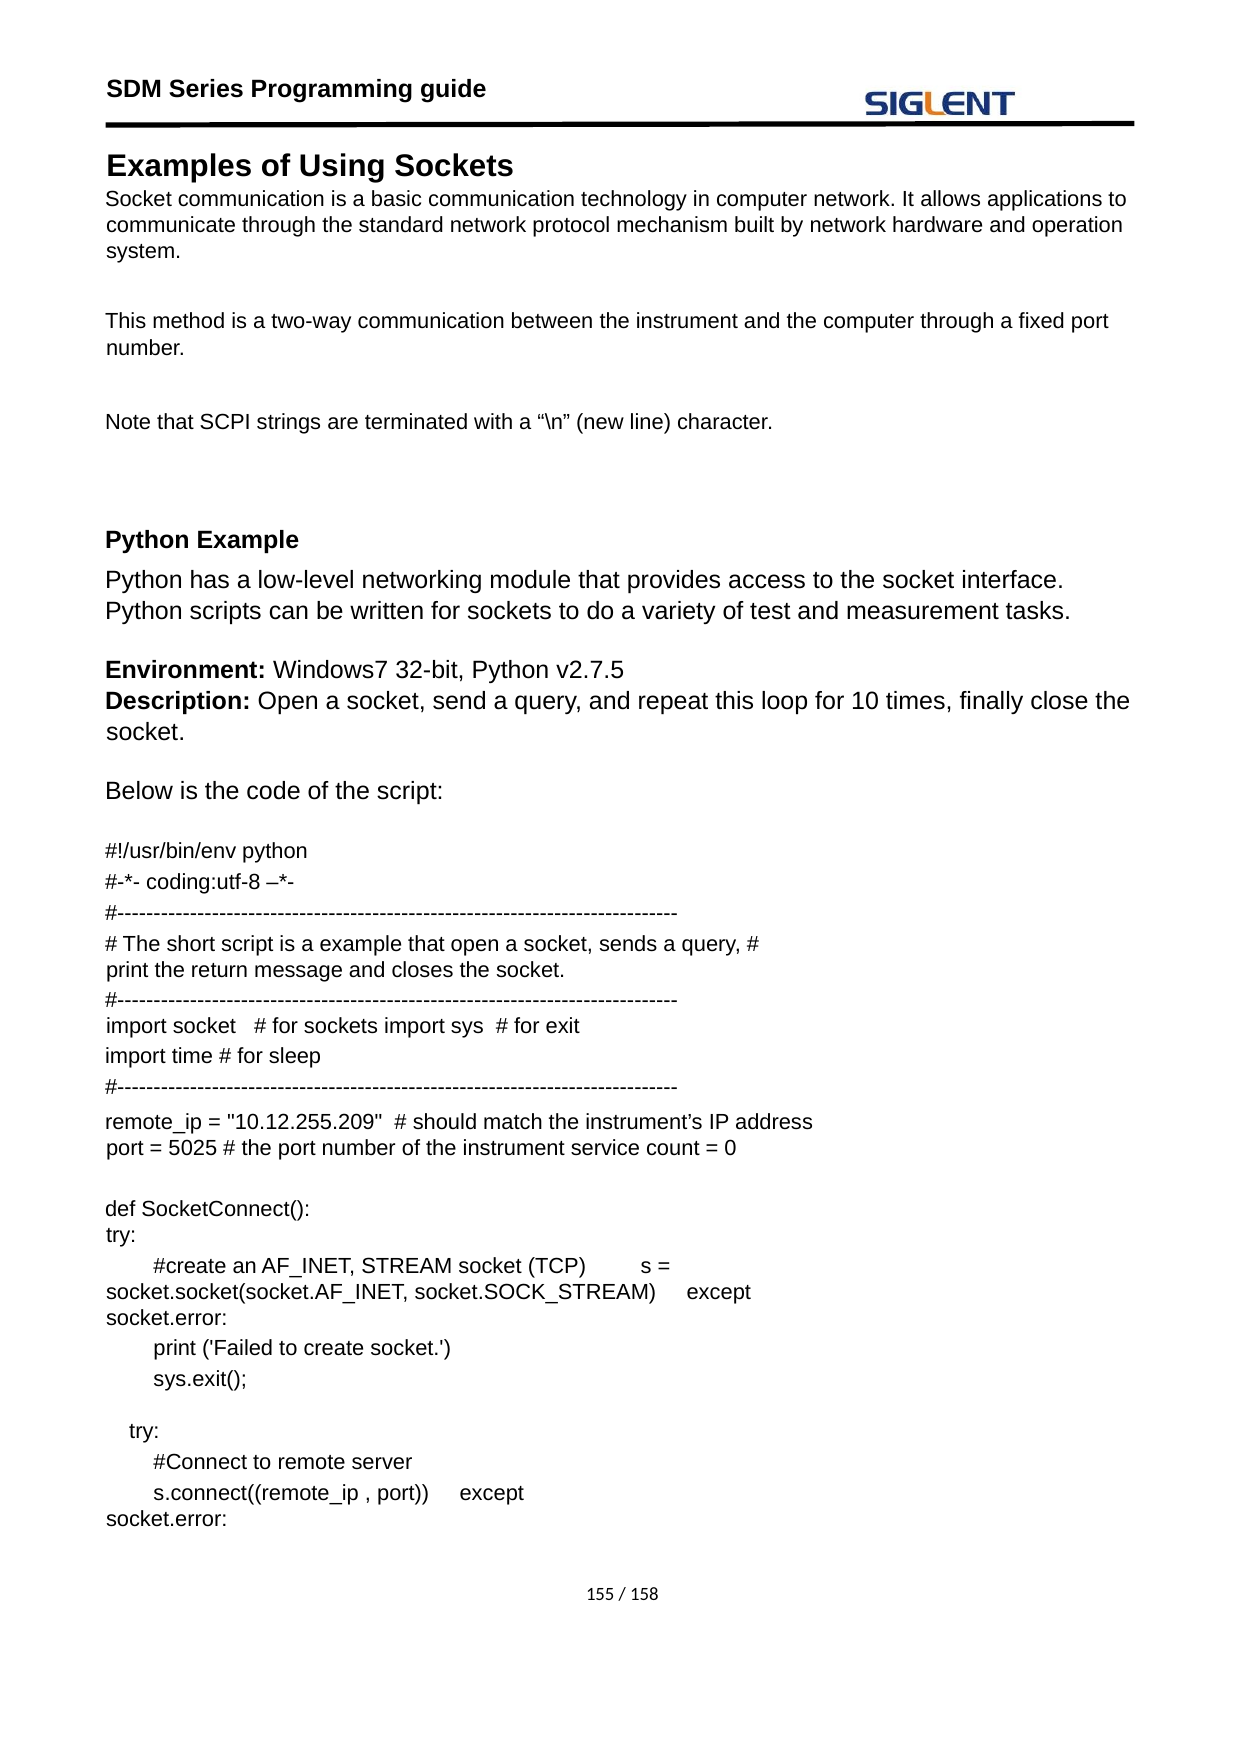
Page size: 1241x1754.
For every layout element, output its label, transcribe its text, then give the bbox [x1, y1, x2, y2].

text Python scripts can be written for sockets to do a variety of test and measurement tasks. [105, 596, 1140, 625]
text s.connect((remote_ip , port)) except socket.error: [105, 1479, 539, 1531]
text Python has a low-level networking module that provides access to the socket interface. [105, 565, 1140, 594]
text Environment: Windows7 32-bit, Python v2.7.5 [105, 655, 1140, 684]
picture [853, 73, 1028, 121]
text #----------------------------------------------------------------------------- import socket # for sockets import sys # for exit [105, 987, 679, 1038]
text #-*- coding:utf-8 –*- [105, 869, 1139, 894]
text #!/usr/bin/env python [105, 838, 1139, 863]
text Below is the code of the script: [105, 776, 1140, 804]
text #create an AF_INET, STREAM socket (TCP) s = socket.socket(socket.AF_INET, socket.SOCK_STREAM) except socket.error: [105, 1253, 753, 1330]
text # The short script is a example that open a socket, sends a query, # print the return message and closes the socket. [105, 931, 763, 982]
text #Connect to remote server [105, 1449, 1139, 1474]
text def SocketConnect(): try: [105, 1196, 348, 1247]
text remote_ip = "10.12.255.209" # should match the instrument’s IP address port = 5025 # the port number of the instrument service count = 0 [105, 1109, 818, 1160]
subtitle Python Example [105, 525, 1140, 553]
text #----------------------------------------------------------------------------- [105, 900, 1139, 925]
picture [853, 127, 1028, 134]
text import time # for sleep [105, 1043, 1139, 1068]
text try: [105, 1418, 1139, 1443]
text Socket communication is a basic communication technology in computer network. It allows applications to communicate through the standard network protocol mechanism built by network hardware and operation system. [105, 186, 1139, 263]
text Examples of Using Sockets [106, 147, 949, 183]
text #----------------------------------------------------------------------------- [105, 1074, 1139, 1099]
text sys.exit(); [105, 1366, 1139, 1391]
text Note that SCPI strings are terminated with a “\n” (new line) character. [105, 409, 1139, 434]
text Description: Open a socket, send a query, and repeat this loop for 10 times, finally close the socket. [105, 686, 1140, 746]
text This method is a two-way communication between the instrument and the computer through a fixed port number. [105, 308, 1139, 359]
text print ('Failed to create socket.') [105, 1335, 1139, 1360]
